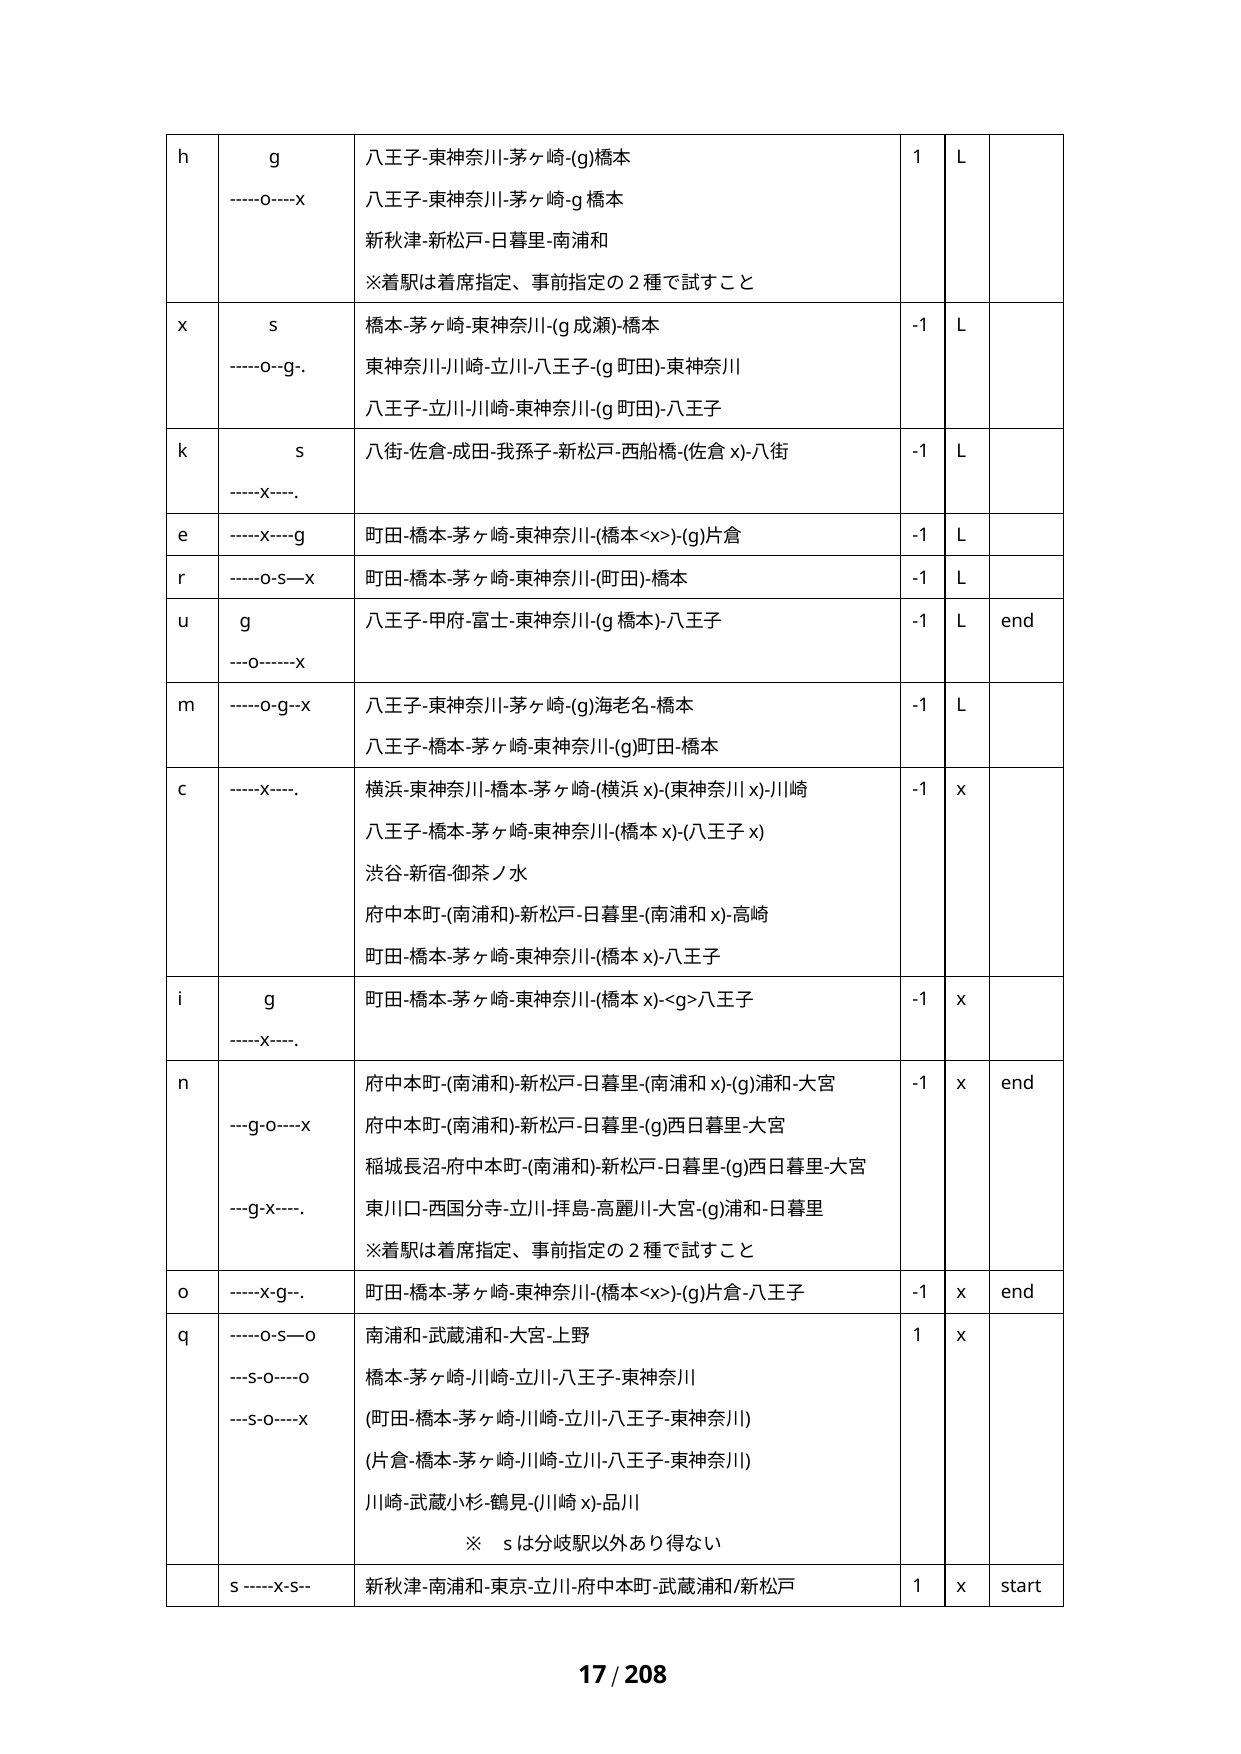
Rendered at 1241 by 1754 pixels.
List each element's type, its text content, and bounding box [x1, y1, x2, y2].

table_cell -1 [901, 1061, 944, 1270]
table_cell ---g-o----x ---g-x----. [219, 1061, 354, 1270]
table_cell -1 [901, 303, 944, 428]
table_cell x [946, 1314, 989, 1563]
table_cell end [990, 1061, 1063, 1270]
table_cell 新秋津-南浦和-東京-立川-府中本町-武蔵浦和/新松戸 [355, 1565, 900, 1606]
table_cell x [946, 1271, 989, 1312]
table_cell k [167, 429, 218, 512]
table_cell 町田-橋本-茅ヶ崎-東神奈川-(橋本<x>)-(g)片倉-八王子 [355, 1271, 900, 1312]
table_cell L [946, 514, 989, 555]
table_cell [990, 429, 1063, 512]
table_cell u [167, 599, 218, 682]
table_cell 横浜-東神奈川-橋本-茅ヶ崎-(横浜x)-(東神奈川x)-川崎 八王子-橋本-茅ヶ崎-東神奈川-(橋本x)-(八王子x) 渋谷-新宿-御茶ノ水 府中本町-(南浦和)-新松戸-日暮里-(南浦和x)-高崎 町田-橋本-茅ヶ崎-東神奈川-(橋本x)-八王子 [355, 768, 900, 976]
table_cell -----x----. [219, 768, 354, 976]
table_cell [990, 556, 1063, 598]
table_cell 府中本町-(南浦和)-新松戸-日暮里-(南浦和x)-(g)浦和-大宮 府中本町-(南浦和)-新松戸-日暮里-(g)西日暮里-大宮 稲城長沼-府中本町-(南浦和)-新松戸-日暮里-(g)西日暮里-大宮 東川口-西国分寺-立川-拝島-高麗川-大宮-(g)浦和-日暮里 ※着駅は着席指定、事前指定の2種で試すこと [355, 1061, 900, 1270]
table_cell L [946, 135, 989, 302]
table_cell s -----x----. [219, 429, 354, 512]
table_cell -----x----g [219, 514, 354, 555]
table_cell end [990, 1271, 1063, 1312]
table_cell 八王子-東神奈川-茅ヶ崎-(g)橋本 八王子-東神奈川-茅ヶ崎-g橋本 新秋津-新松戸-日暮里-南浦和 ※着駅は着席指定、事前指定の2種で試すこと [355, 135, 900, 302]
table_cell 町田-橋本-茅ヶ崎-東神奈川-(橋本<x>)-(g)片倉 [355, 514, 900, 555]
table_cell -----x-g--. [219, 1271, 354, 1312]
table_cell [167, 1565, 218, 1606]
table_cell start [990, 1565, 1063, 1606]
table_cell L [946, 599, 989, 682]
table_cell -----o-s—x [219, 556, 354, 598]
table_cell -1 [901, 1271, 944, 1312]
table_cell x [946, 768, 989, 976]
table_cell 町田-橋本-茅ヶ崎-東神奈川-(橋本x)-<g>八王子 [355, 977, 900, 1060]
table_cell L [946, 303, 989, 428]
table_cell end [990, 599, 1063, 682]
table_cell x [946, 1565, 989, 1606]
table_cell [990, 768, 1063, 976]
table_cell -----o-g--x [219, 683, 354, 767]
table_cell x [946, 977, 989, 1060]
table_cell -1 [901, 514, 944, 555]
table_cell e [167, 514, 218, 555]
table_cell -1 [901, 683, 944, 767]
table_cell [990, 683, 1063, 767]
table_cell c [167, 768, 218, 976]
table_cell m [167, 683, 218, 767]
table_cell 1 [901, 135, 944, 302]
table_cell o [167, 1271, 218, 1312]
table_cell i [167, 977, 218, 1060]
table_cell g -----o----x [219, 135, 354, 302]
table_cell -1 [901, 429, 944, 512]
table_cell s -----o--g-. [219, 303, 354, 428]
table_cell [990, 303, 1063, 428]
table_cell L [946, 429, 989, 512]
table_cell x [946, 1061, 989, 1270]
table_cell -1 [901, 768, 944, 976]
table_cell [990, 135, 1063, 302]
table_cell 橋本-茅ヶ崎-東神奈川-(g成瀬)-橋本 東神奈川-川崎-立川-八王子-(g町田)-東神奈川 八王子-立川-川崎-東神奈川-(g町田)-八王子 [355, 303, 900, 428]
table_cell 八街-佐倉-成田-我孫子-新松戸-西船橋-(佐倉x)-八街 [355, 429, 900, 512]
table_cell 南浦和-武蔵浦和-大宮-上野 橋本-茅ヶ崎-川崎-立川-八王子-東神奈川 (町田-橋本-茅ヶ崎-川崎-立川-八王子-東神奈川) (片倉-橋本-茅ヶ崎-川崎-立川-八王子-東神奈川) 川崎-武蔵小杉-鶴見-(川崎x)-品川 sは分岐駅以外あり得ない [355, 1314, 900, 1563]
table_cell -----o-s—o ---s-o----o ---s-o----x [219, 1314, 354, 1563]
table_cell 八王子-甲府-富士-東神奈川-(g橋本)-八王子 [355, 599, 900, 682]
table_cell s -----x-s-- [219, 1565, 354, 1606]
table_cell g -----x----. [219, 977, 354, 1060]
table_cell [990, 514, 1063, 555]
table_cell n [167, 1061, 218, 1270]
table_cell [990, 1314, 1063, 1563]
table_cell -1 [901, 599, 944, 682]
table_cell L [946, 556, 989, 598]
table_cell g ---o------x [219, 599, 354, 682]
table_cell [990, 977, 1063, 1060]
table_cell q [167, 1314, 218, 1563]
table_cell 1 [901, 1314, 944, 1563]
table_cell 1 [901, 1565, 944, 1606]
table_cell x [167, 303, 218, 428]
table_cell -1 [901, 556, 944, 598]
table_cell 八王子-東神奈川-茅ヶ崎-(g)海老名-橋本 八王子-橋本-茅ヶ崎-東神奈川-(g)町田-橋本 [355, 683, 900, 767]
table_cell L [946, 683, 989, 767]
table_cell h [167, 135, 218, 302]
table_cell r [167, 556, 218, 598]
table_cell -1 [901, 977, 944, 1060]
table_cell 町田-橋本-茅ヶ崎-東神奈川-(町田)-橋本 [355, 556, 900, 598]
